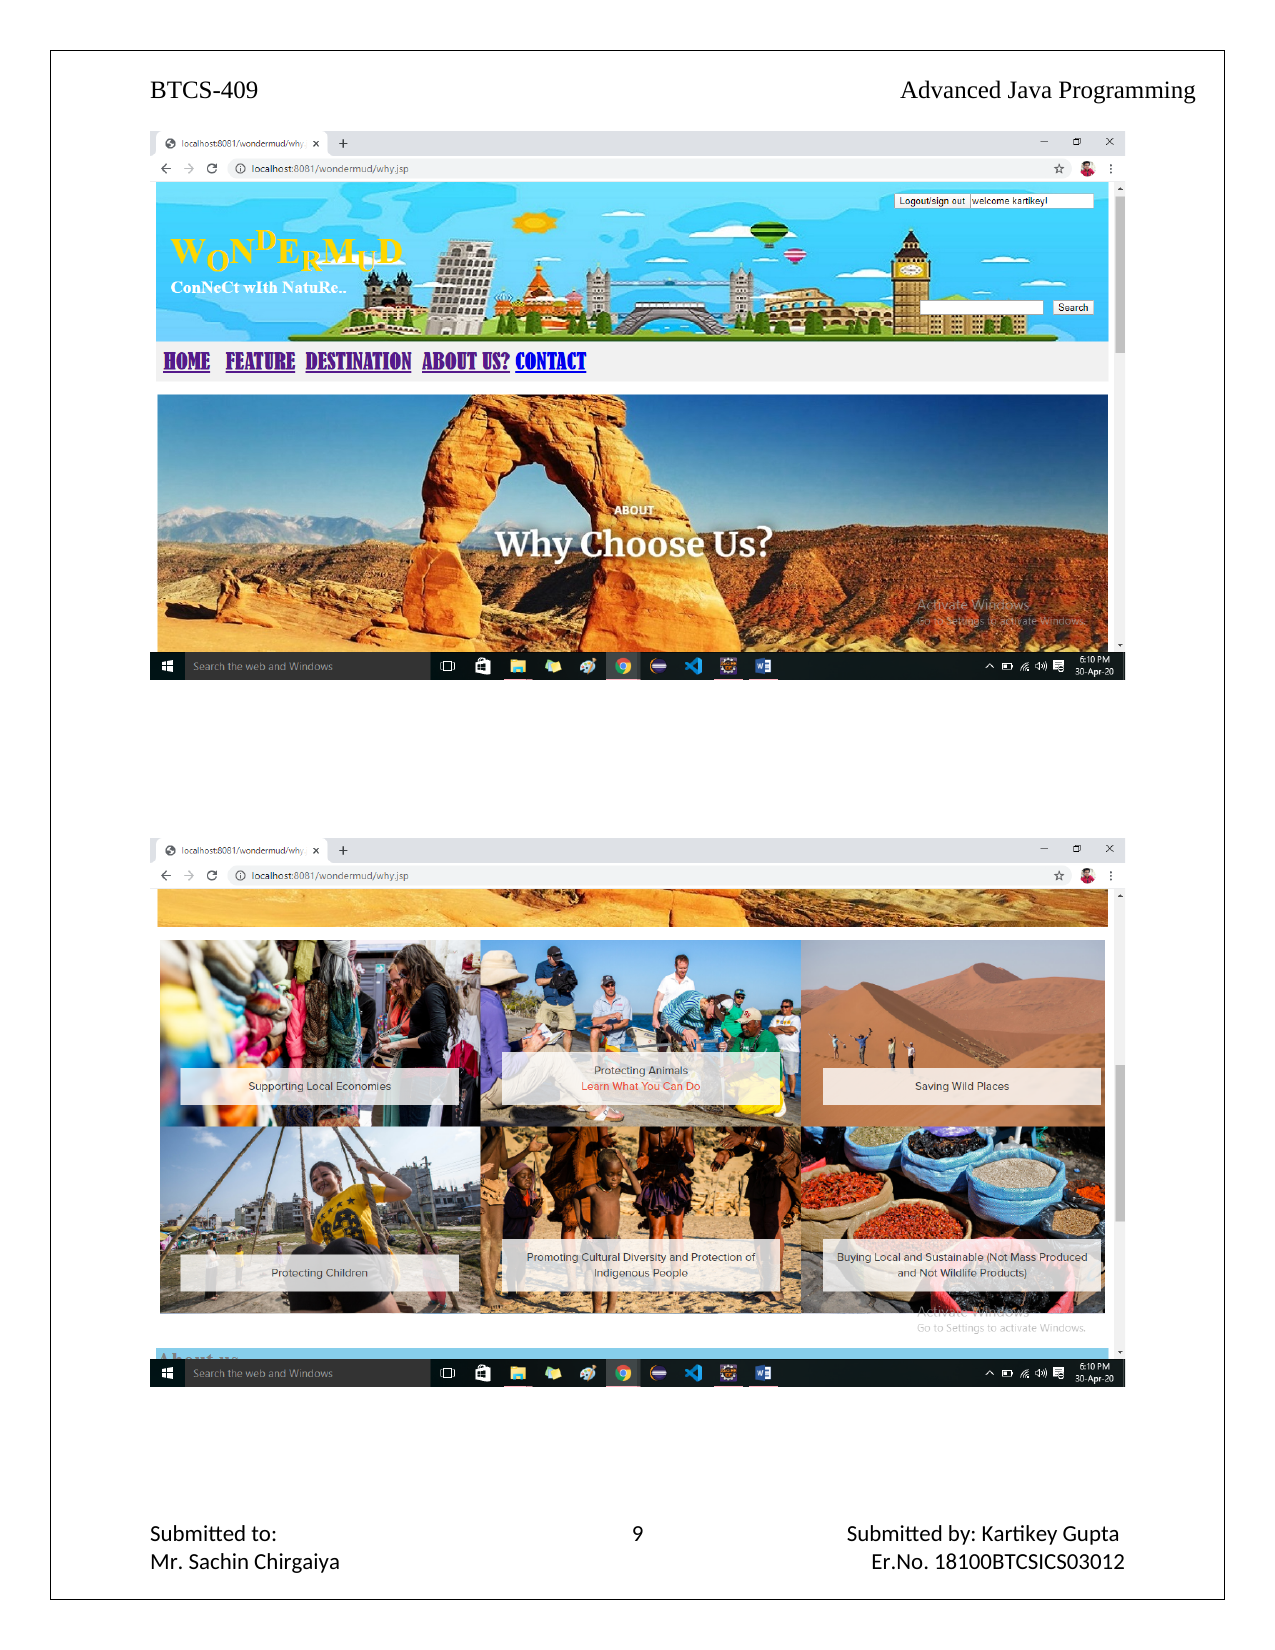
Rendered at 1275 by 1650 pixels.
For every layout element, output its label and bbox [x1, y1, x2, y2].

picture [150, 131, 1125, 680]
picture [150, 838, 1125, 1387]
